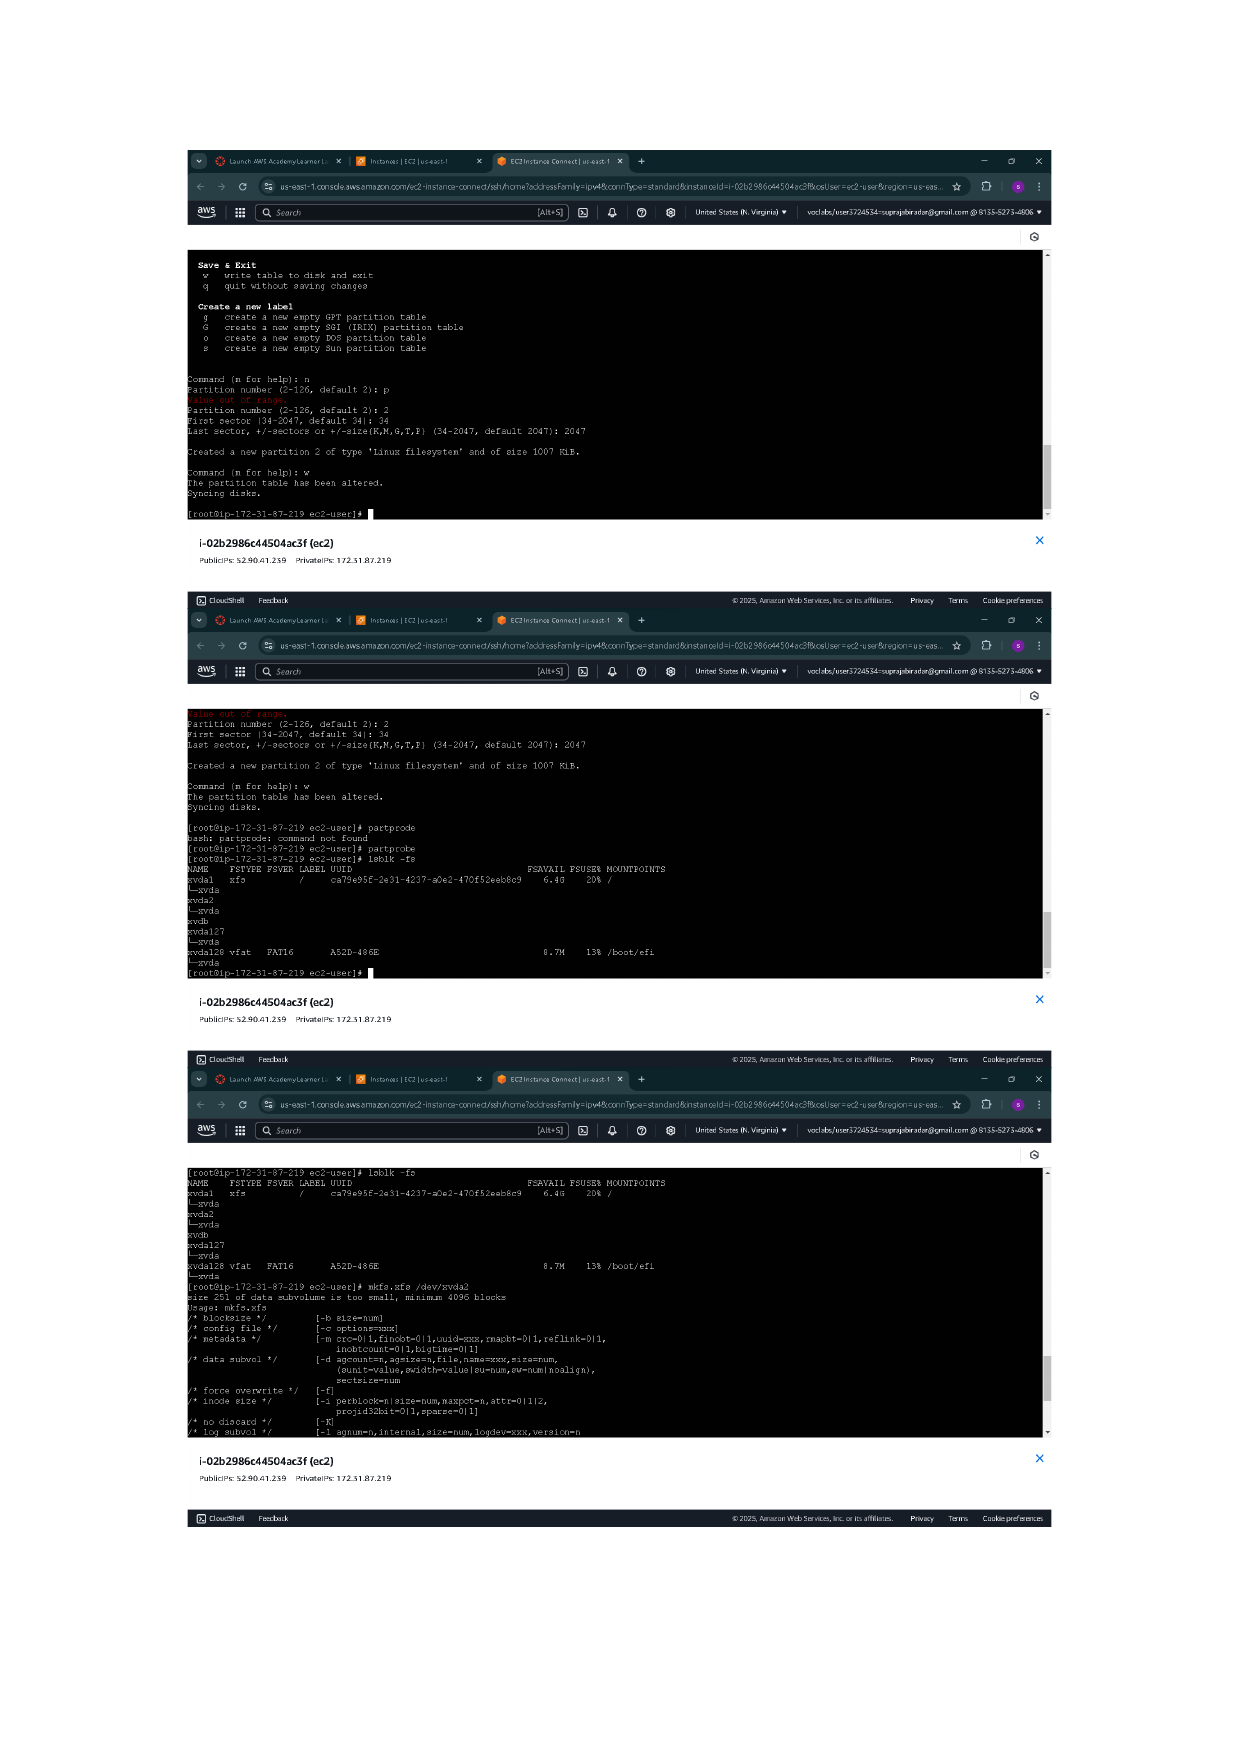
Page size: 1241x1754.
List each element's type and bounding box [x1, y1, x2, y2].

picture [187, 150, 1052, 1527]
